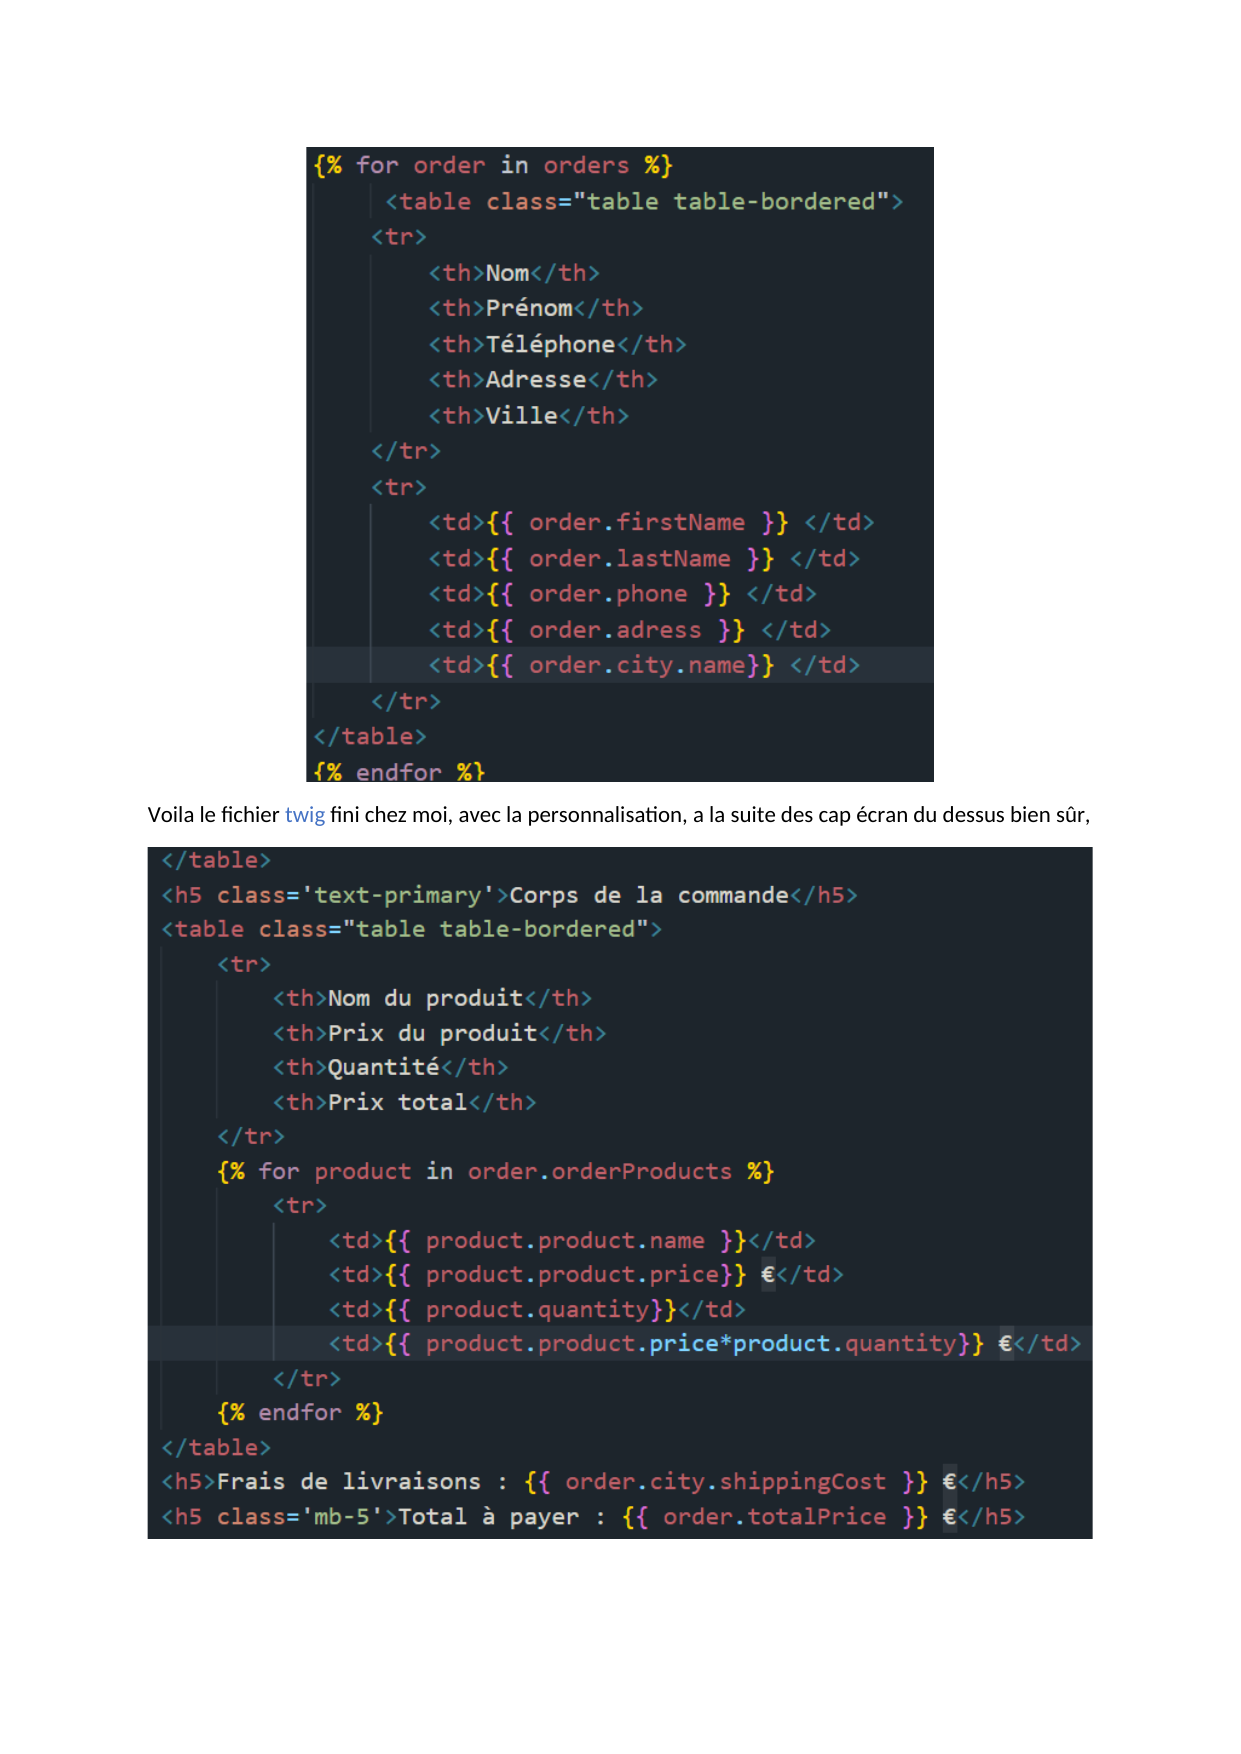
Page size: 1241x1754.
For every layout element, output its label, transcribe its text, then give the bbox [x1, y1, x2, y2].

text Voila le fichier twig fini chez moi, avec la personnalisation, a la suite des cap écran du dessus bien sûr, [148, 800, 1093, 828]
picture [306, 147, 934, 782]
picture [147, 847, 1093, 1539]
